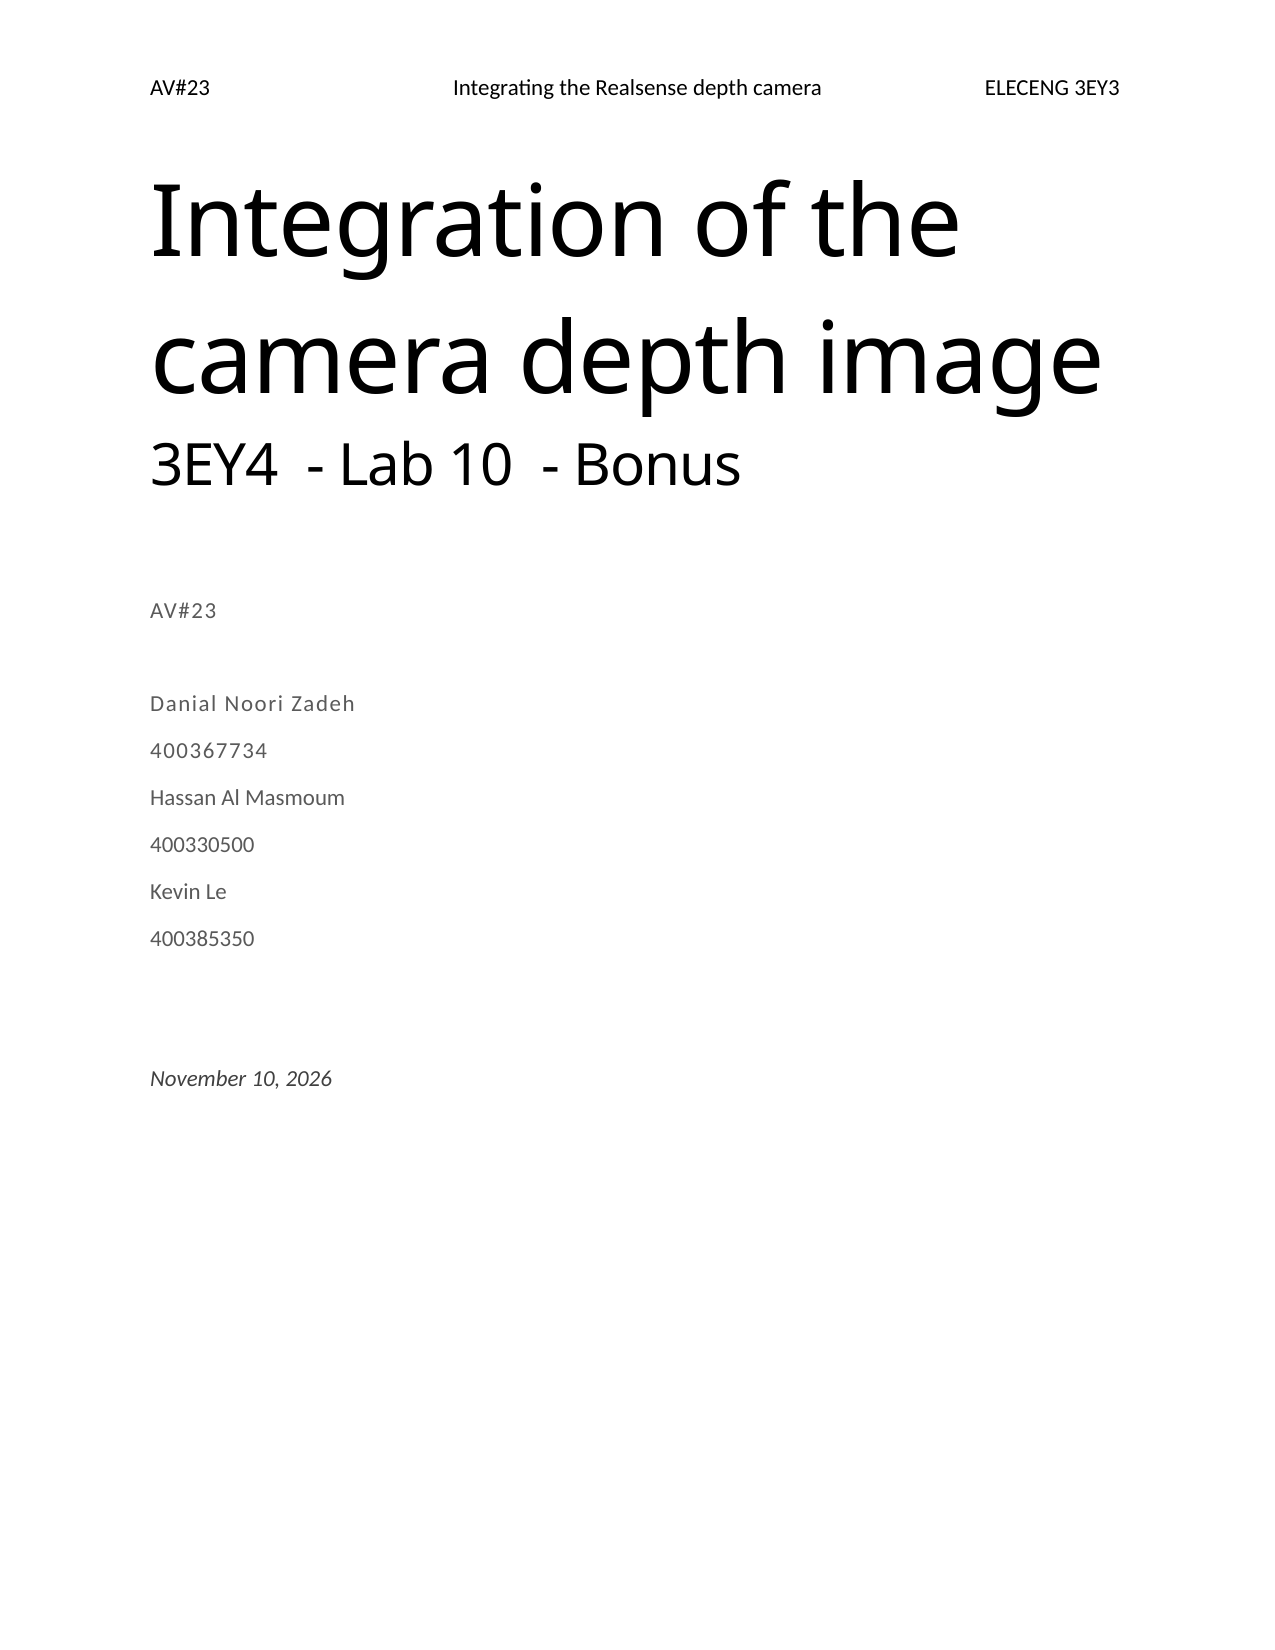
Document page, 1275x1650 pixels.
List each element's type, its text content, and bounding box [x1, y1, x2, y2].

text Kevin Le [150, 877, 1125, 905]
text 400385350 [150, 924, 1125, 952]
subtitle AV#23 [150, 596, 1125, 624]
subtitle Danial Noori Zadeh [150, 689, 1125, 717]
text Hassan Al Masmoum [150, 783, 1125, 811]
text 400330500 [150, 830, 1125, 858]
text April , 2024 [150, 1064, 1125, 1092]
title 3EY4 - Lab 10 - Bonus [150, 422, 1125, 502]
subtitle 400367734 [150, 736, 1125, 764]
title Integration of the camera depth image [150, 150, 1125, 422]
